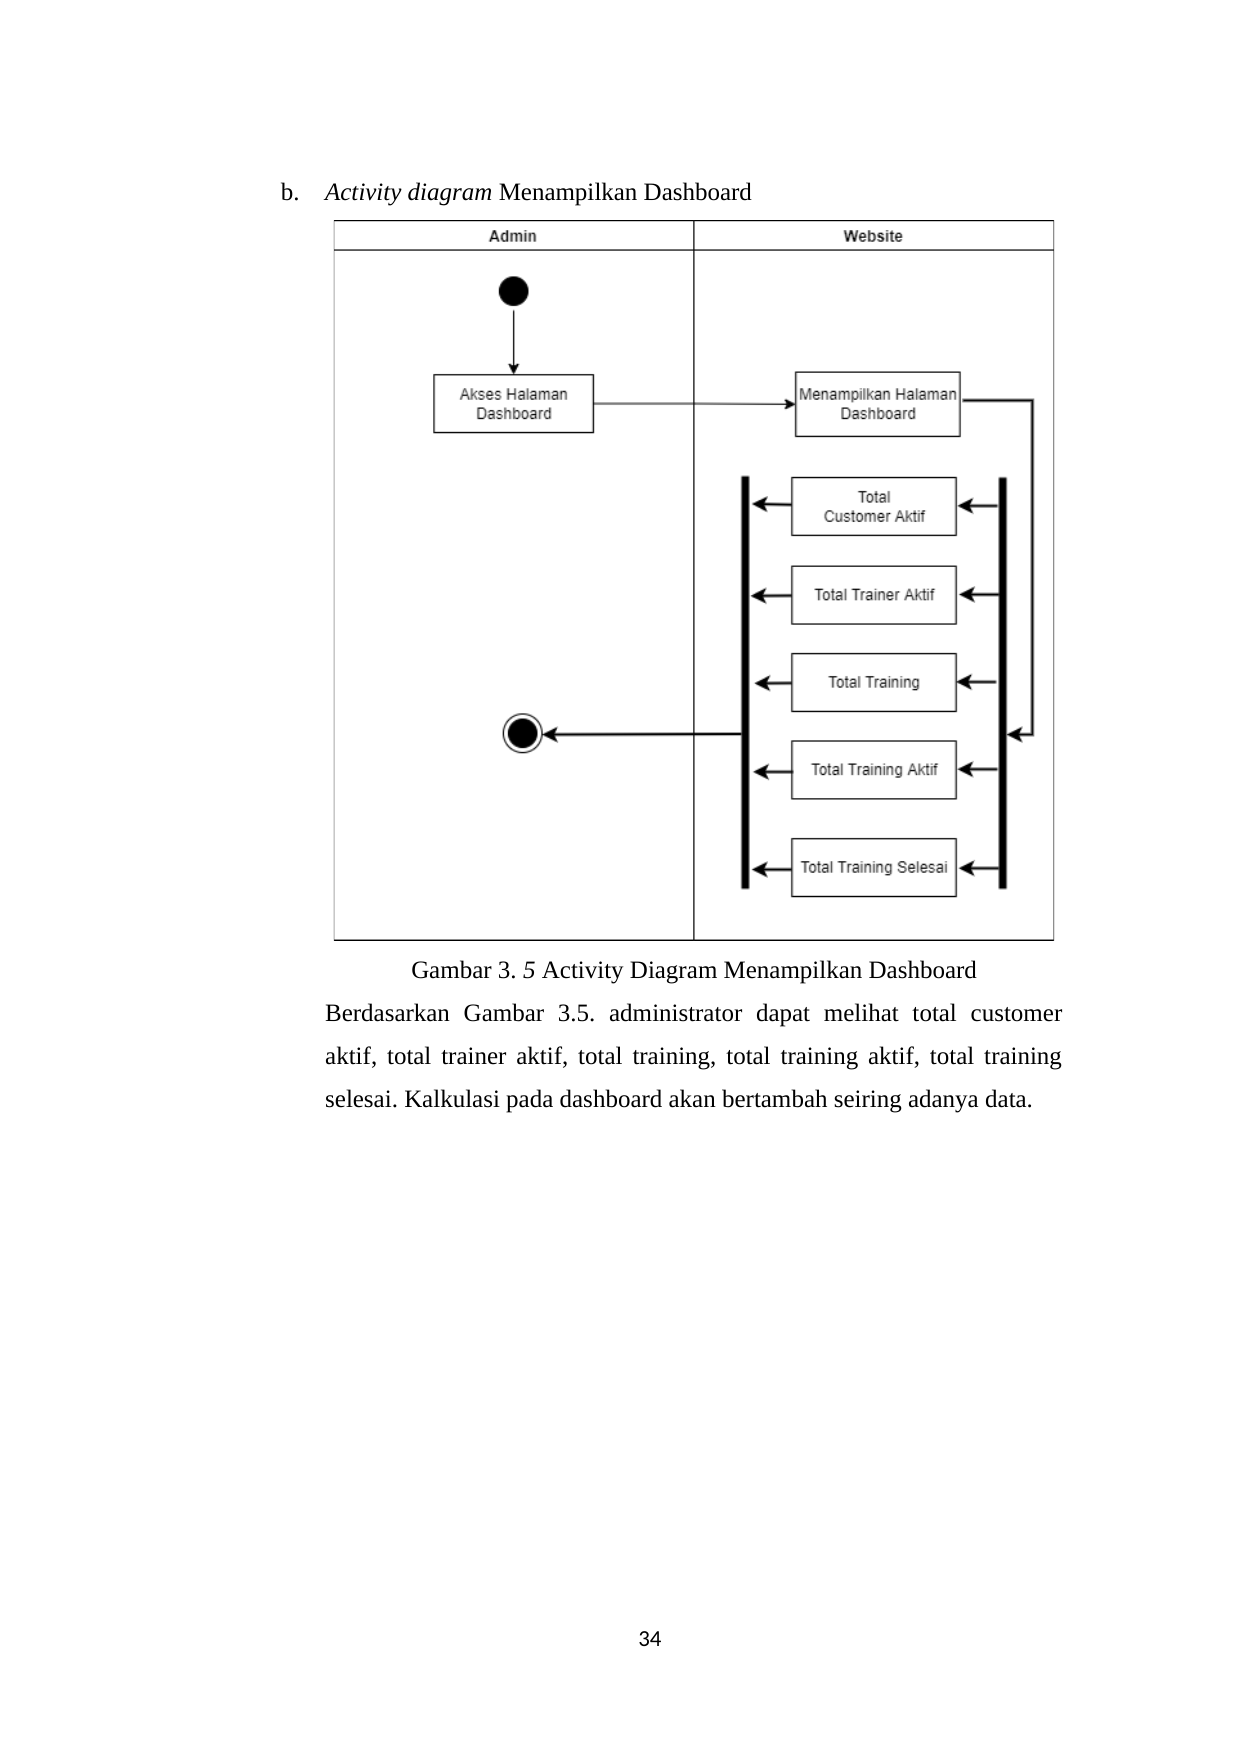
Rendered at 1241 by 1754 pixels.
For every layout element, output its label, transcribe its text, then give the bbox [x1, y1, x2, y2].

picture [333, 220, 1055, 941]
list Activity diagram Menampilkan Dashboard [281, 177, 1063, 206]
list Berdasarkan Gambar 3.5. administrator dapat melihat total customer aktif, total trainer aktif, total training, total training aktif, total training selesai. Kalkulasi pada dashboard akan bertambah seiring adanya data. [325, 998, 1063, 1113]
